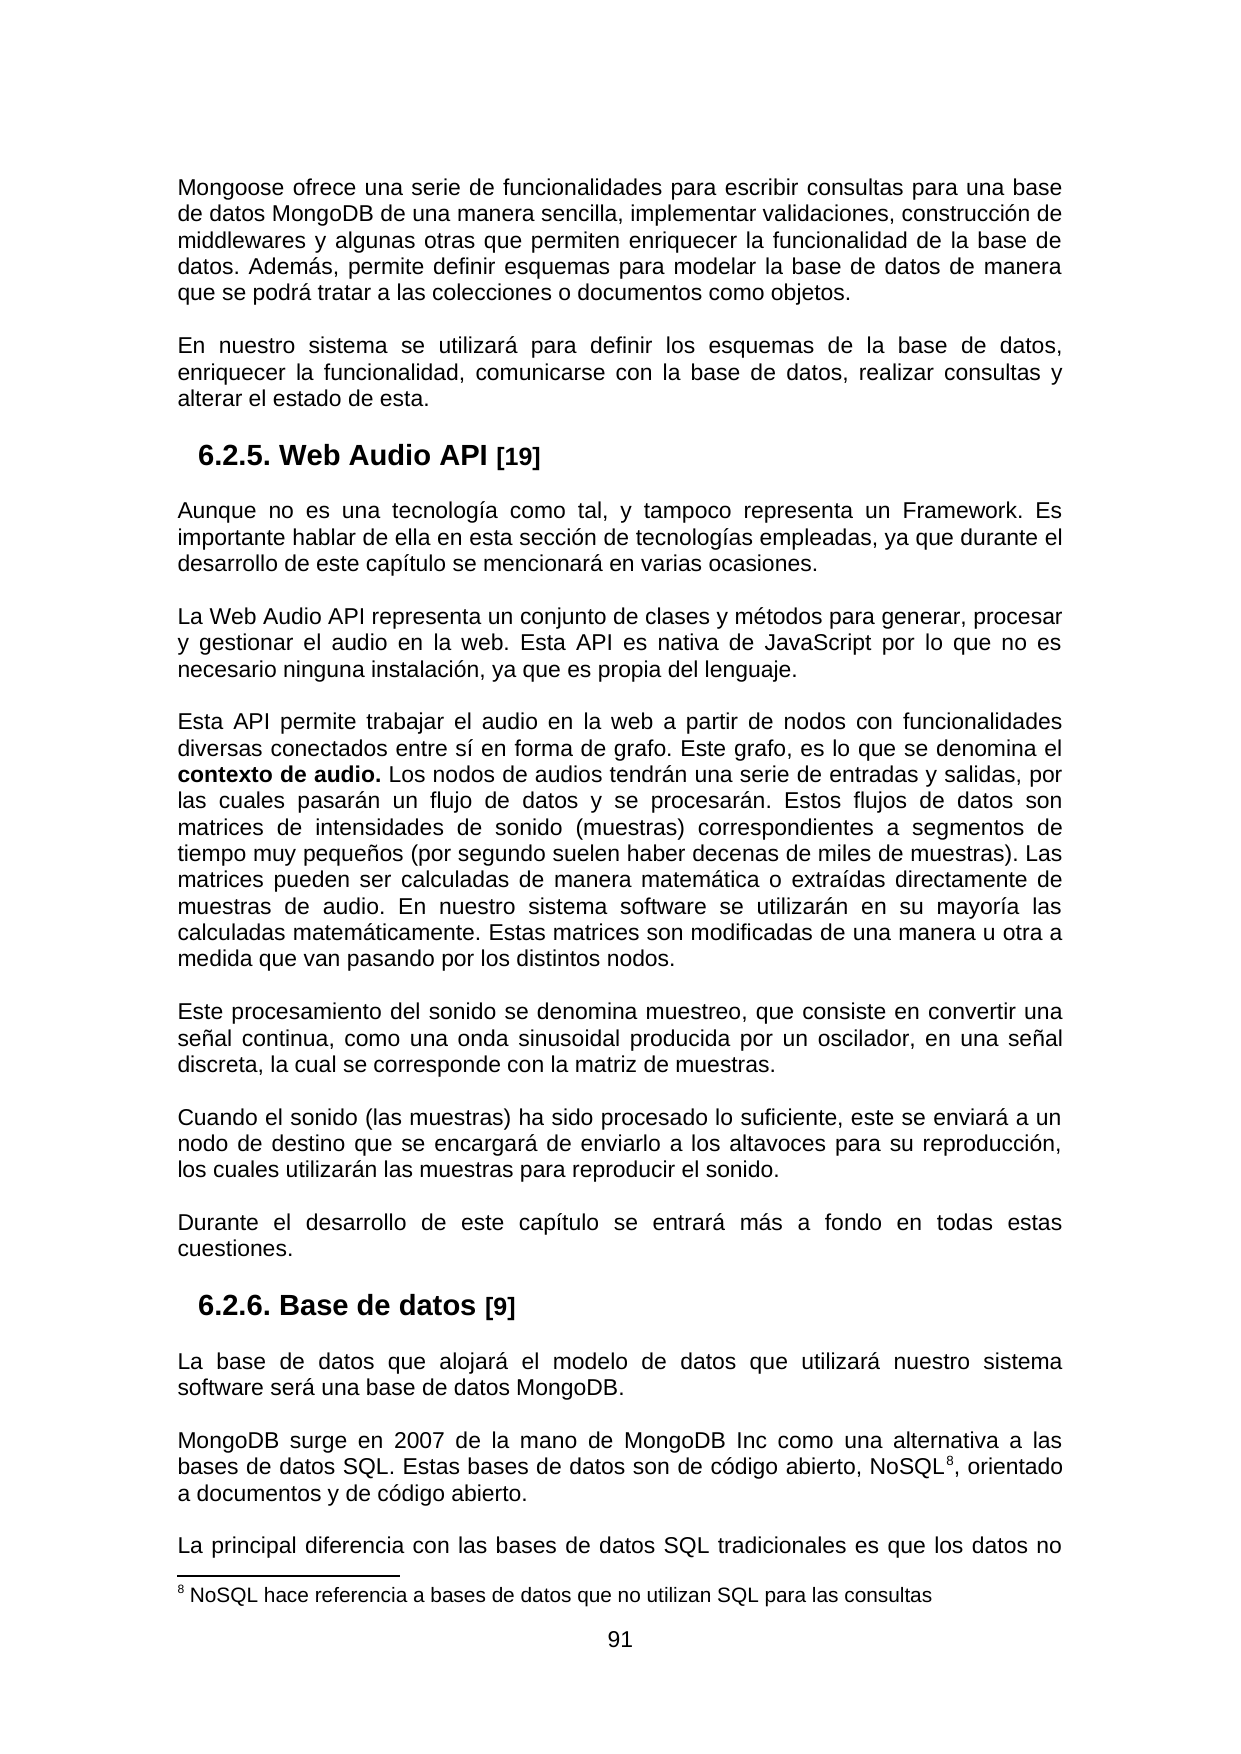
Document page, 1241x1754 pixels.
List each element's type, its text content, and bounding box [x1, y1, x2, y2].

text La base de datos que alojará el modelo de datos que utilizará nuestro sistema software será una base de datos MongoDB. [177, 1348, 1063, 1401]
text Durante el desarrollo de este capítulo se entrará más a fondo en todas estas cuestiones. [177, 1209, 1063, 1262]
subtitle 6.2.6. Base de datos [198, 1288, 1063, 1322]
text Mongoose ofrece una serie de funcionalidades para escribir consultas para una base de datos MongoDB de una manera sencilla, implementar validaciones, construcción de middlewares y algunas otras que permiten enriquecer la funcionalidad de la base de datos. Además, permite definir esquemas para modelar la base de datos de manera que se podrá tratar a las colecciones o documentos como objetos. [177, 174, 1063, 306]
text La Web Audio API representa un conjunto de clases y métodos para generar, procesar y gestionar el audio en la web. Esta API es nativa de JavaScript por lo que no es necesario ninguna instalación, ya que es propia del lenguaje. [177, 603, 1063, 682]
subtitle 6.2.5. Web Audio API [198, 437, 1063, 471]
text En nuestro sistema se utilizará para definir los esquemas de la base de datos, enriquecer la funcionalidad, comunicarse con la base de datos, realizar consultas y alterar el estado de esta. [177, 332, 1063, 411]
text Este procesamiento del sonido se denomina muestreo, que consiste en convertir una señal continua, como una onda sinusoidal producida por un oscilador, en una señal discreta, la cual se corresponde con la matriz de muestras. [177, 998, 1063, 1077]
text MongoDB surge en 2007 de la mano de MongoDB Inc como una alternativa a las bases de datos SQL. Estas bases de datos son de código abierto, NoSQL, orientado a documentos y de código abierto. [177, 1427, 1063, 1506]
text Cuando el sonido (las muestras) ha sido procesado lo suficiente, este se enviará a un nodo de destino que se encargará de enviarlo a los altavoces para su reproducción, los cuales utilizarán las muestras para reproducir el sonido. [177, 1103, 1063, 1183]
text Esta API permite trabajar el audio en la web a partir de nodos con funcionalidades diversas conectados entre sí en forma de grafo. Este grafo, es lo que se denomina el contexto de audio. Los nodos de audios tendrán una serie de entradas y salidas, por las cuales pasarán un flujo de datos y se procesarán. Estos flujos de datos son matrices de intensidades de sonido (muestras) correspondientes a segmentos de tiempo muy pequeños (por segundo suelen haber decenas de miles de muestras). Las matrices pueden ser calculadas de manera matemática o extraídas directamente de muestras de audio. En nuestro sistema software se utilizarán en su mayoría las calculadas matemáticamente. Estas matrices son modificadas de una manera u otra a medida que van pasando por los distintos nodos. [177, 708, 1063, 972]
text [177, 1532, 1063, 1559]
text Aunque no es una tecnología como tal, y tampoco representa un Framework. Es importante hablar de ella en esta sección de tecnologías empleadas, ya que durante el desarrollo de este capítulo se mencionará en varias ocasiones. [177, 497, 1063, 576]
